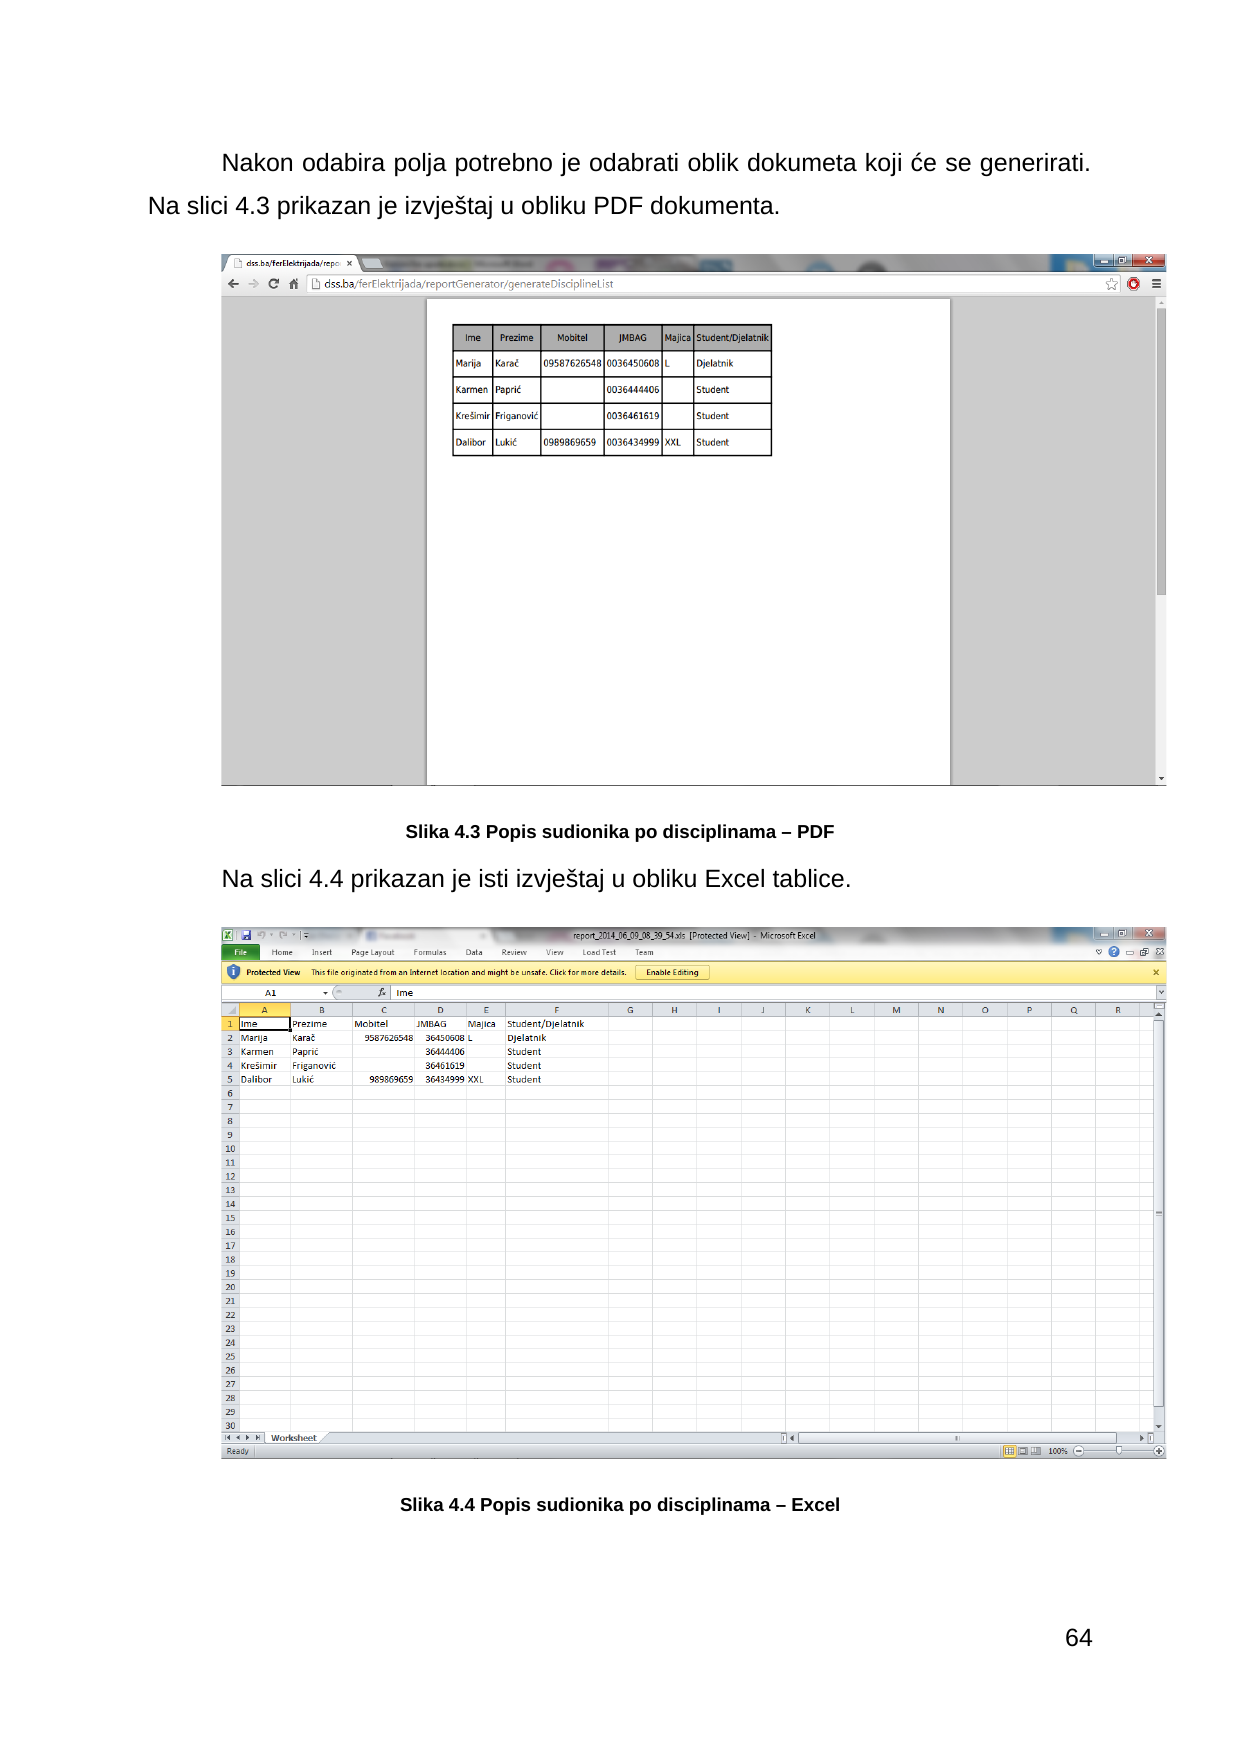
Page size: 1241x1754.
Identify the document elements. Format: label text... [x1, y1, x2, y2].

text Nakon odabira polja potrebno je odabrati oblik dokumeta koji će se generirati. Na slici 4.3 prikazan je izvještaj u obliku PDF dokumenta. [148, 148, 1093, 219]
text Slika 4.3 Popis sudionika po disciplinama – PDF [148, 821, 1093, 843]
text Na slici 4.4 prikazan je isti izvještaj u obliku Excel tablice. [148, 863, 1093, 892]
text Slika 4.4 Popis sudionika po disciplinama – Excel [148, 1494, 1093, 1516]
picture [221, 254, 1167, 786]
picture [221, 927, 1167, 1459]
